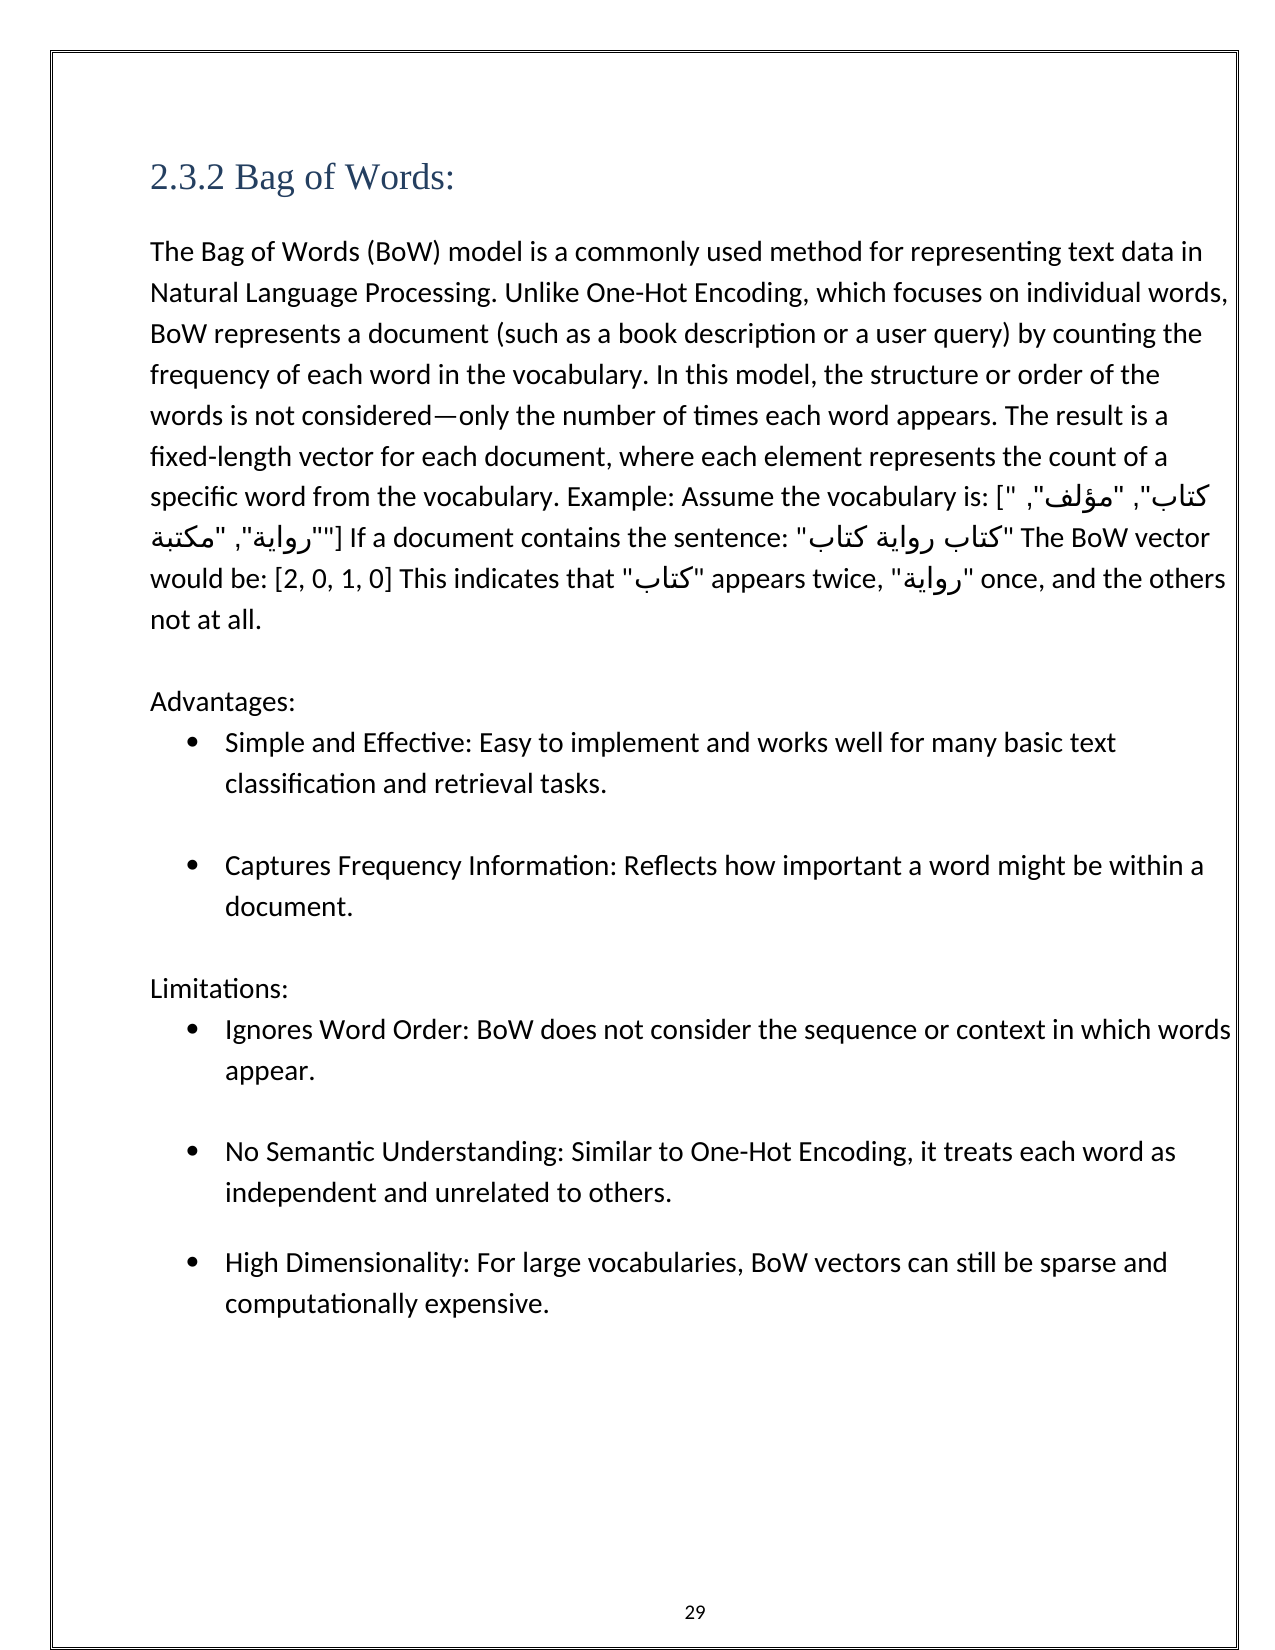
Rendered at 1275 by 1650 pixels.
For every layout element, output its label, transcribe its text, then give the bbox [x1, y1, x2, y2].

list Captures Frequency Information: Reflects how important a word might be within a document. [187, 847, 1236, 923]
list Simple and Effective: Easy to implement and works well for many basic text classification and retrieval tasks. [187, 724, 1236, 801]
list Ignores Word Order: BoW does not consider the sequence or context in which words appear. [187, 1011, 1236, 1087]
list High Dimensionality: For large vocabularies, BoW vectors can still be sparse and computationally expensive. [187, 1244, 1236, 1321]
text Advantages: [150, 683, 1236, 719]
list No Semantic Understanding: Similar to One-Hot Encoding, it treats each word as independent and unrelated to others. [187, 1133, 1236, 1210]
text Limitations: [150, 970, 1236, 1005]
subtitle 2.3.2 Bag of Words: [150, 154, 1236, 197]
text The Bag of Words (BoW) model is a commonly used method for representing text data in Natural Language Processing. Unlike One-Hot Encoding, which focuses on individual words, BoW represents a document (such as a book description or a user query) by counting the frequency of each word in the vocabulary. In this model, the structure or order of the words is not considered—only the number of times each word appears. The result is a fixed-length vector for each document, where each element represents the count of a specific word from the vocabulary. Example: Assume the vocabulary is: ["كتاب", "مؤلف", "رواية", "مكتبة"] If a document contains the sentence: "كتاب رواية كتاب" The BoW vector would be: [2, 0, 1, 0] This indicates that "كتاب" appears twice, "رواية" once, and the others not at all. [150, 233, 1236, 637]
